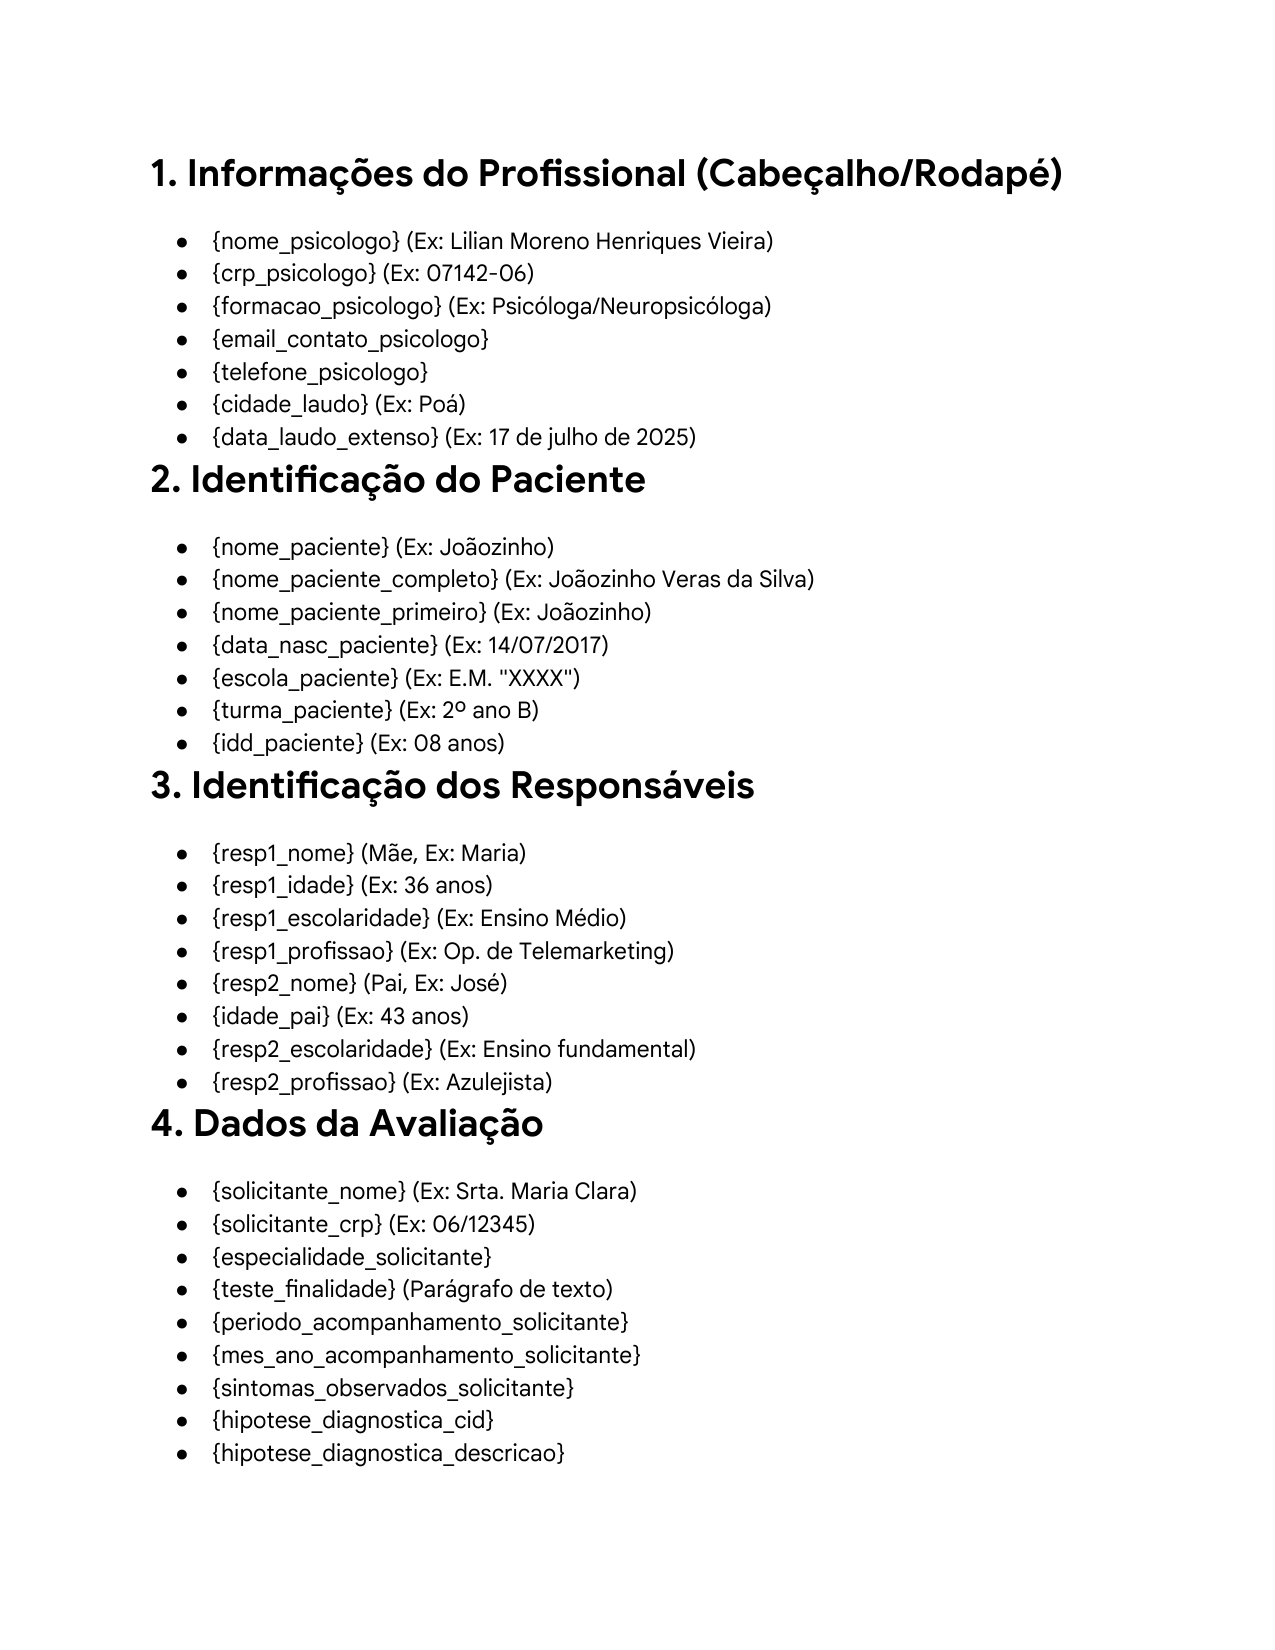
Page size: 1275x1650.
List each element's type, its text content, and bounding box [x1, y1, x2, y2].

list {solicitante_nome} (Ex: Srta. Maria Clara) [175, 1177, 1125, 1206]
list {idade_pai} (Ex: 43 anos) [175, 1002, 1125, 1031]
list {resp2_profissao} (Ex: Azulejista) [175, 1068, 1125, 1097]
list {solicitante_crp} (Ex: 06/12345) [175, 1210, 1125, 1239]
list {email_contato_psicologo} [175, 325, 1125, 354]
list {resp1_nome} (Mãe, Ex: Maria) [175, 839, 1125, 868]
list {crp_psicologo} (Ex: 07142-06) [175, 260, 1125, 288]
list {mes_ano_acompanhamento_solicitante} [175, 1341, 1125, 1370]
list {formacao_psicologo} (Ex: Psicóloga/Neuropsicóloga) [175, 292, 1125, 321]
list {telefone_psicologo} [175, 358, 1125, 387]
list {nome_paciente_primeiro} (Ex: Joãozinho) [175, 598, 1125, 627]
list {hipotese_diagnostica_descricao} [175, 1439, 1125, 1468]
list {resp1_escolaridade} (Ex: Ensino Médio) [175, 904, 1125, 933]
list {nome_paciente_completo} (Ex: Joãozinho Veras da Silva) [175, 566, 1125, 594]
list {resp2_escolaridade} (Ex: Ensino fundamental) [175, 1035, 1125, 1064]
list {sintomas_observados_solicitante} [175, 1374, 1125, 1402]
subtitle 2. Identificação do Paciente [150, 456, 1125, 503]
subtitle 4. Dados da Avaliação [150, 1101, 1125, 1147]
list {cidade_laudo} (Ex: Poá) [175, 391, 1125, 419]
list {turma_paciente} (Ex: 2º ano B) [175, 696, 1125, 725]
subtitle 3. Identificação dos Responsáveis [150, 762, 1125, 809]
list {teste_finalidade} (Parágrafo de texto) [175, 1276, 1125, 1304]
list {resp1_idade} (Ex: 36 anos) [175, 872, 1125, 900]
list {escola_paciente} (Ex: E.M. "XXXX") [175, 664, 1125, 692]
list {hipotese_diagnostica_cid} [175, 1406, 1125, 1435]
list {nome_psicologo} (Ex: Lilian Moreno Henriques Vieira) [175, 227, 1125, 256]
subtitle 1. Informações do Profissional (Cabeçalho/Rodapé) [150, 150, 1125, 197]
list {data_laudo_extenso} (Ex: 17 de julho de 2025) [175, 423, 1125, 452]
list {especialidade_solicitante} [175, 1243, 1125, 1272]
list {idd_paciente} (Ex: 08 anos) [175, 729, 1125, 758]
list {resp2_nome} (Pai, Ex: José) [175, 970, 1125, 998]
list {resp1_profissao} (Ex: Op. de Telemarketing) [175, 937, 1125, 966]
list {periodo_acompanhamento_solicitante} [175, 1308, 1125, 1337]
list {data_nasc_paciente} (Ex: 14/07/2017) [175, 631, 1125, 660]
list {nome_paciente} (Ex: Joãozinho) [175, 533, 1125, 562]
